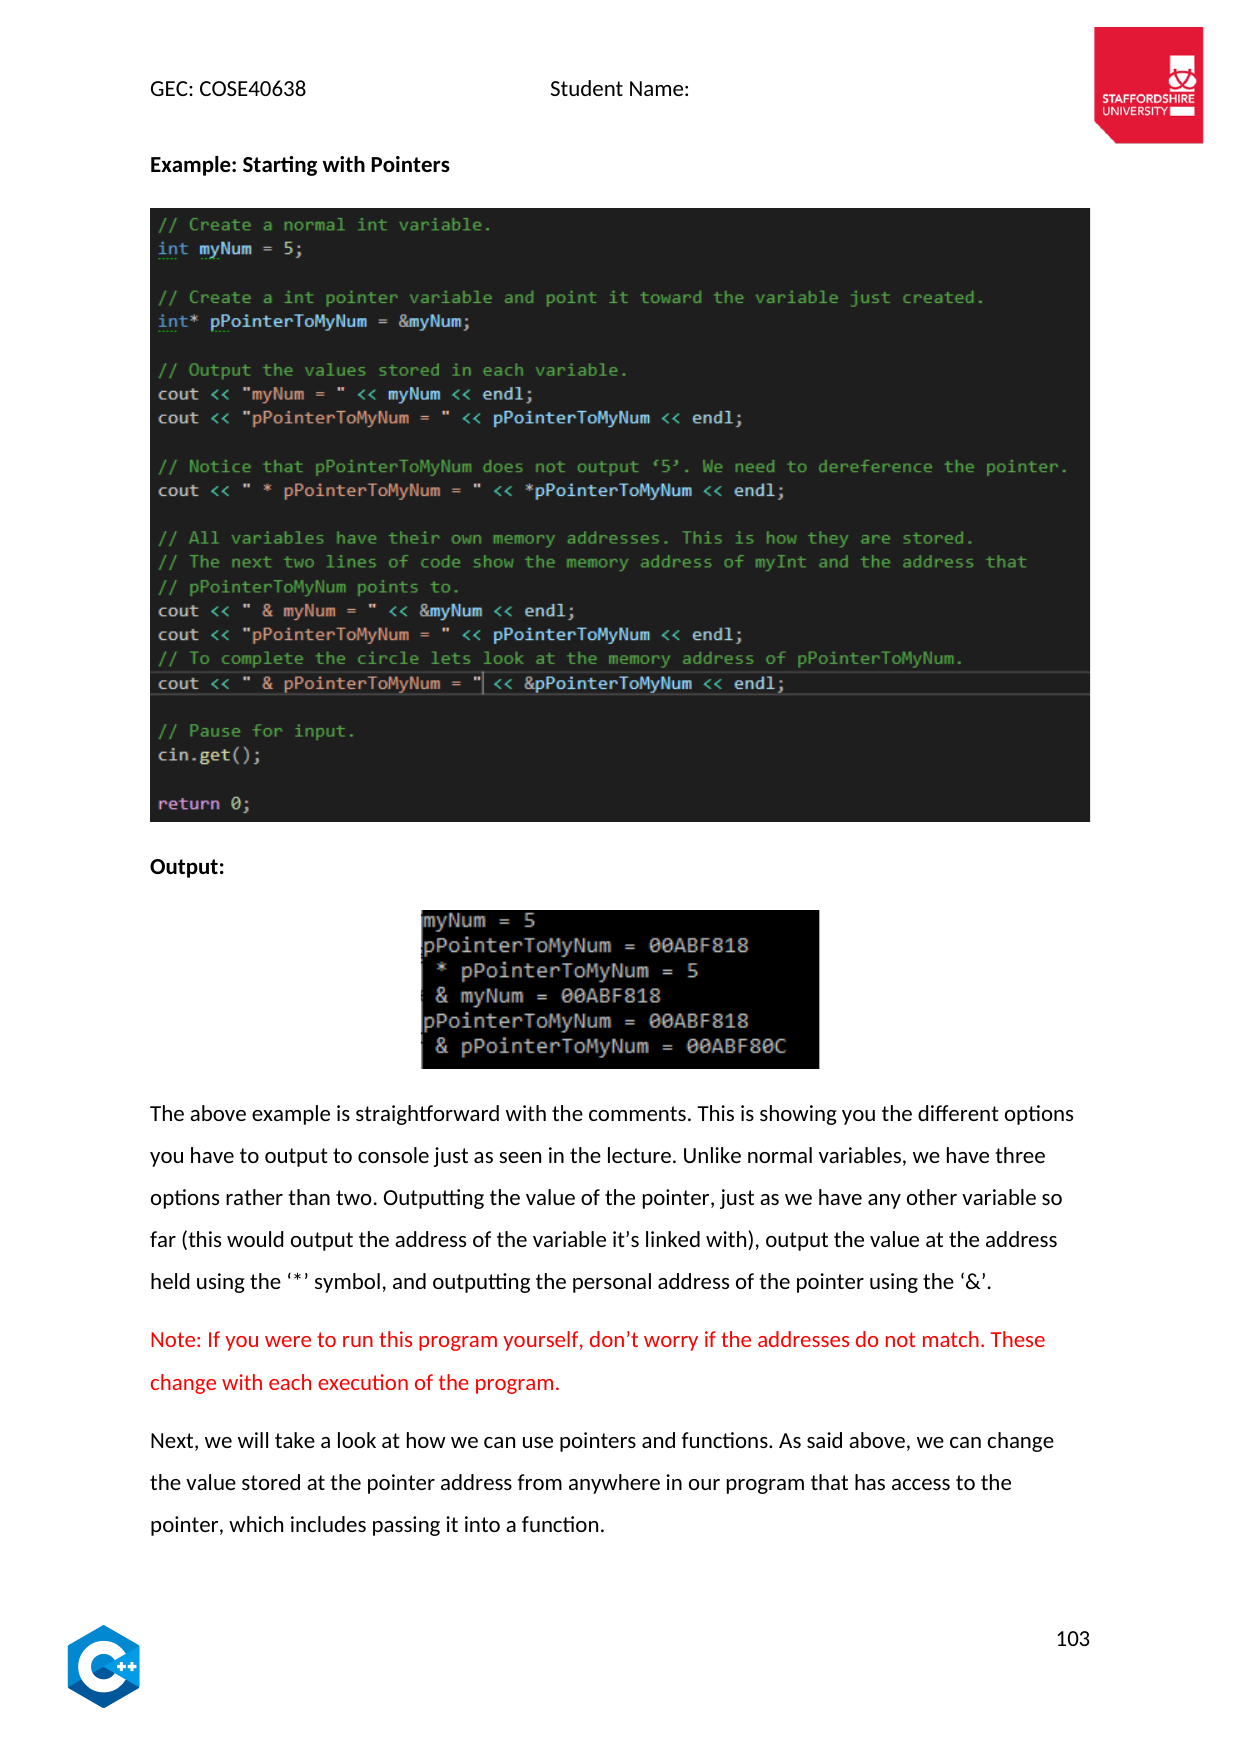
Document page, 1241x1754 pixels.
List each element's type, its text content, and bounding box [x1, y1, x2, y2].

picture [150, 208, 1091, 822]
picture [420, 910, 820, 1069]
text Note: If you were to run this program yourself, don’t worry if the addresses do not match. These change with each execution of the program. [150, 1326, 1090, 1396]
picture [53, 1625, 150, 1708]
text Example: Starting with Pointers [150, 150, 1090, 178]
text Output: [150, 852, 1090, 880]
picture [1088, 27, 1209, 148]
text Next, we will take a look at how we can use pointers and functions. As said above, we can change the value stored at the pointer address from anywhere in our program that has access to the pointer, which includes passing it into a function. [150, 1426, 1090, 1538]
text The above example is straightforward with the comments. This is showing you the different options you have to output to console just as seen in the lecture. Unlike normal variables, we have three options rather than two. Outputting the value of the pointer, just as we have any other variable so far (this would output the address of the variable it’s linked with), output the value at the address held using the ‘*’ symbol, and outputting the personal address of the pointer using the ‘&’. [150, 1099, 1090, 1295]
